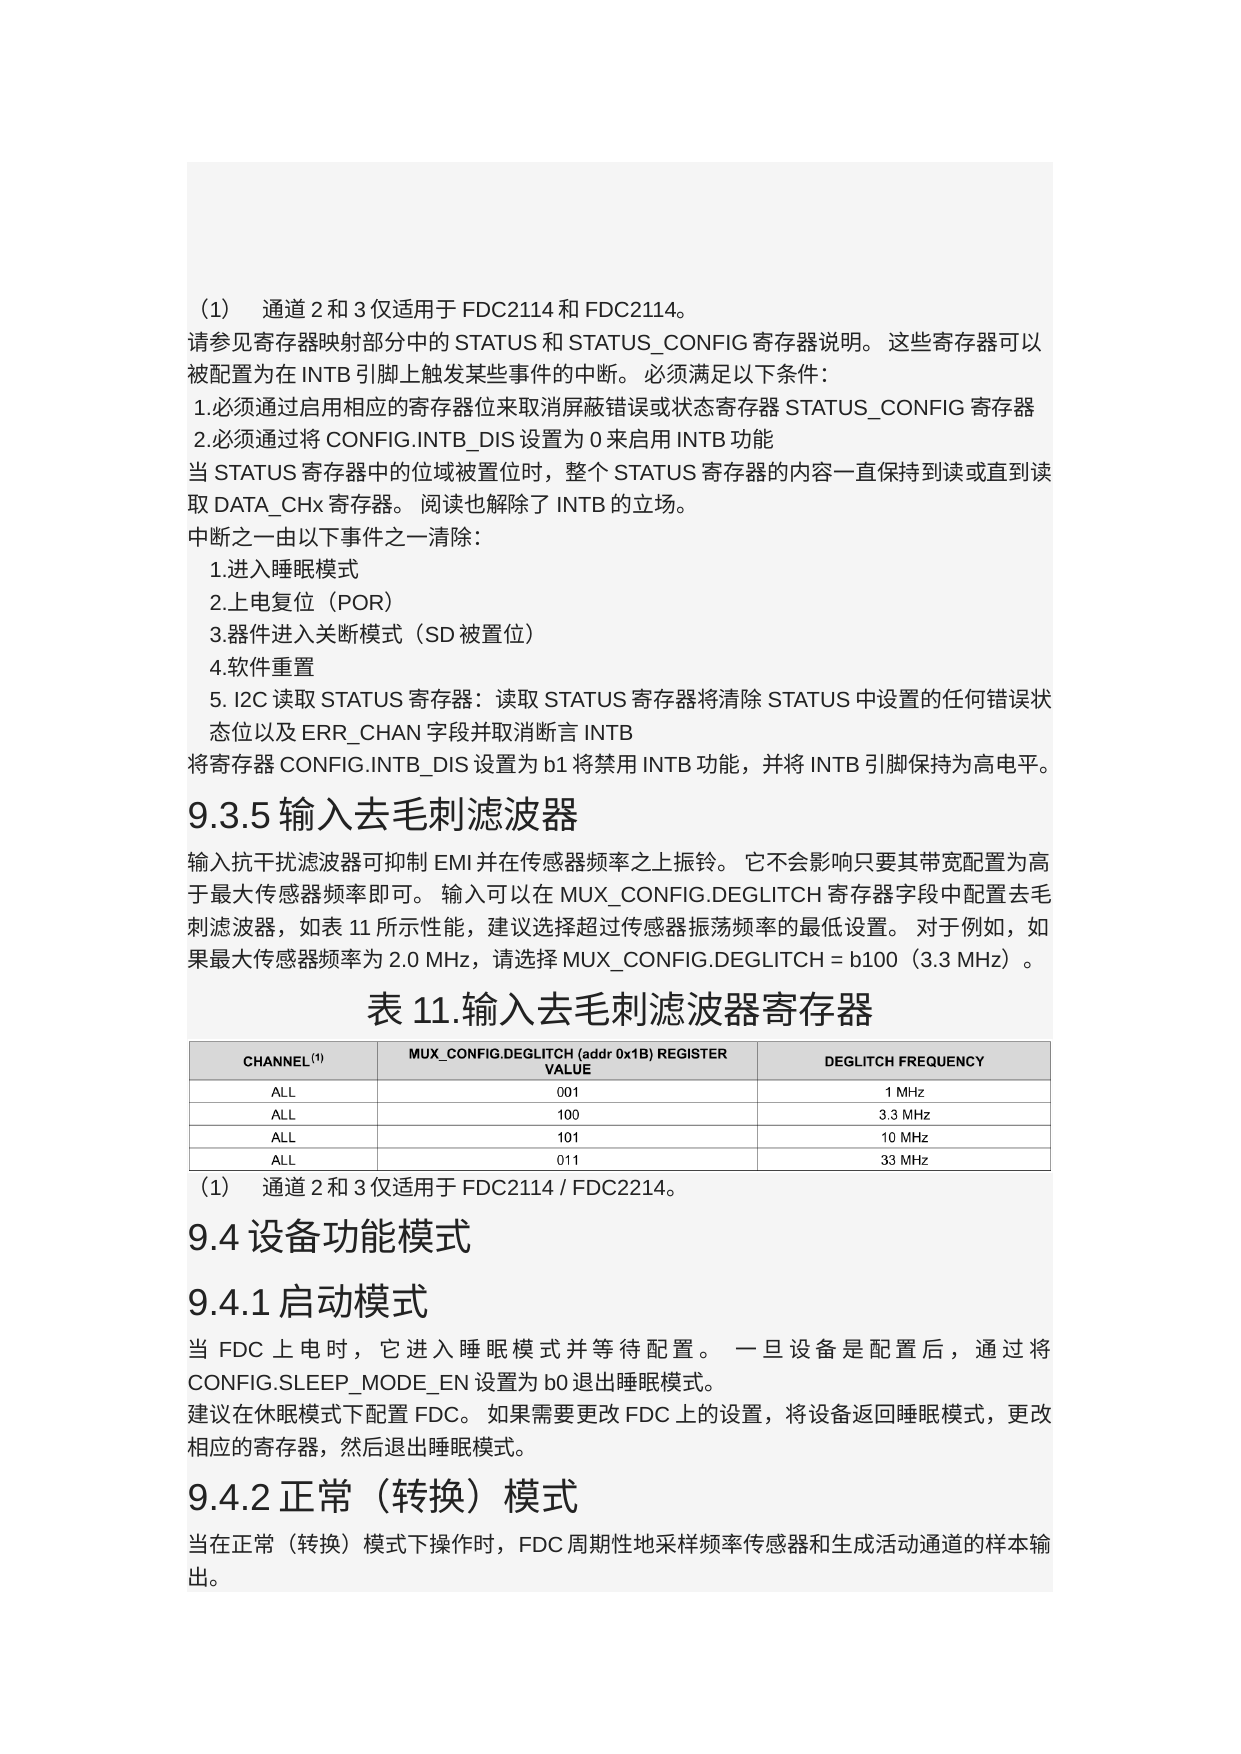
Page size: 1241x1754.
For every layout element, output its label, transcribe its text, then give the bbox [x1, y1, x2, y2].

text 当在正常（转换）模式下操作时，FDC周期性地采样频率传感器和生成活动通道的样本输出。 [187, 1527, 1053, 1592]
text 当FDC上电时，它进入睡眠模式并等待配置。 一旦设备是配置后，通过将CONFIG.SLEEP_MODE_EN设置为b0退出睡眠模式。 建议在休眠模式下配置FDC。 如果需要更改FDC上的设置，将设备返回睡眠模式，更改相应的寄存器，然后退出睡眠模式。 [187, 1332, 1053, 1462]
picture [187, 1039, 1053, 1173]
text 中断之一由以下事件之一清除： 1.进入睡眠模式 2.上电复位（POR） 3.器件进入关断模式（SD被置位） 4.软件重置 5. I2C读取STATUS寄存器：读取STATUS寄存器将清除STATUS中设置的任何错误状态位以及ERR_CHAN字段并取消断言INTB [187, 519, 1053, 747]
text 输入抗干扰滤波器可抑制EMI并在传感器频率之上振铃。 它不会影响只要其带宽配置为高于最大传感器频率即可。 输入可以在MUX_CONFIG.DEGLITCH寄存器字段中配置去毛刺滤波器，如表11所示性能，建议选择超过传感器振荡频率的最低设置。 对于例如，如果最大传感器频率为2.0 MHz，请选择MUX_CONFIG.DEGLITCH = b100（3.3 MHz）。 [187, 844, 1053, 974]
text 将寄存器CONFIG.INTB_DIS设置为b1将禁用INTB功能，并将INTB引脚保持为高电平。 [187, 747, 1053, 779]
list 通道2和3仅适用于FDC2114和FDC2114。 [187, 292, 1053, 324]
text 9.3.5输入去毛刺滤波器 [187, 779, 1053, 844]
text 9.4设备功能模式 [187, 1202, 1053, 1267]
list 通道2和3仅适用于FDC2114 / FDC2214。 [187, 1173, 1053, 1202]
text 请参见寄存器映射部分中的STATUS和STATUS_CONFIG寄存器说明。 这些寄存器可以 被配置为在INTB引脚上触发某些事件的中断。 必须满足以下条件： 1.必须通过启用相应的寄存器位来取消屏蔽错误或状态寄存器STATUS_CONFIG寄存器 2.必须通过将CONFIG.INTB_DIS设置为0来启用INTB功能 当STATUS寄存器中的位域被置位时，整个STATUS寄存器的内容一直保持到读或直到读取DATA_CHx寄存器。 阅读也解除了INTB的立场。 [187, 324, 1053, 519]
text 9.4.1启动模式 [187, 1267, 1053, 1332]
text 表11.输入去毛刺滤波器寄存器 [187, 974, 1053, 1039]
text 9.4.2正常（转换）模式 [187, 1462, 1053, 1527]
